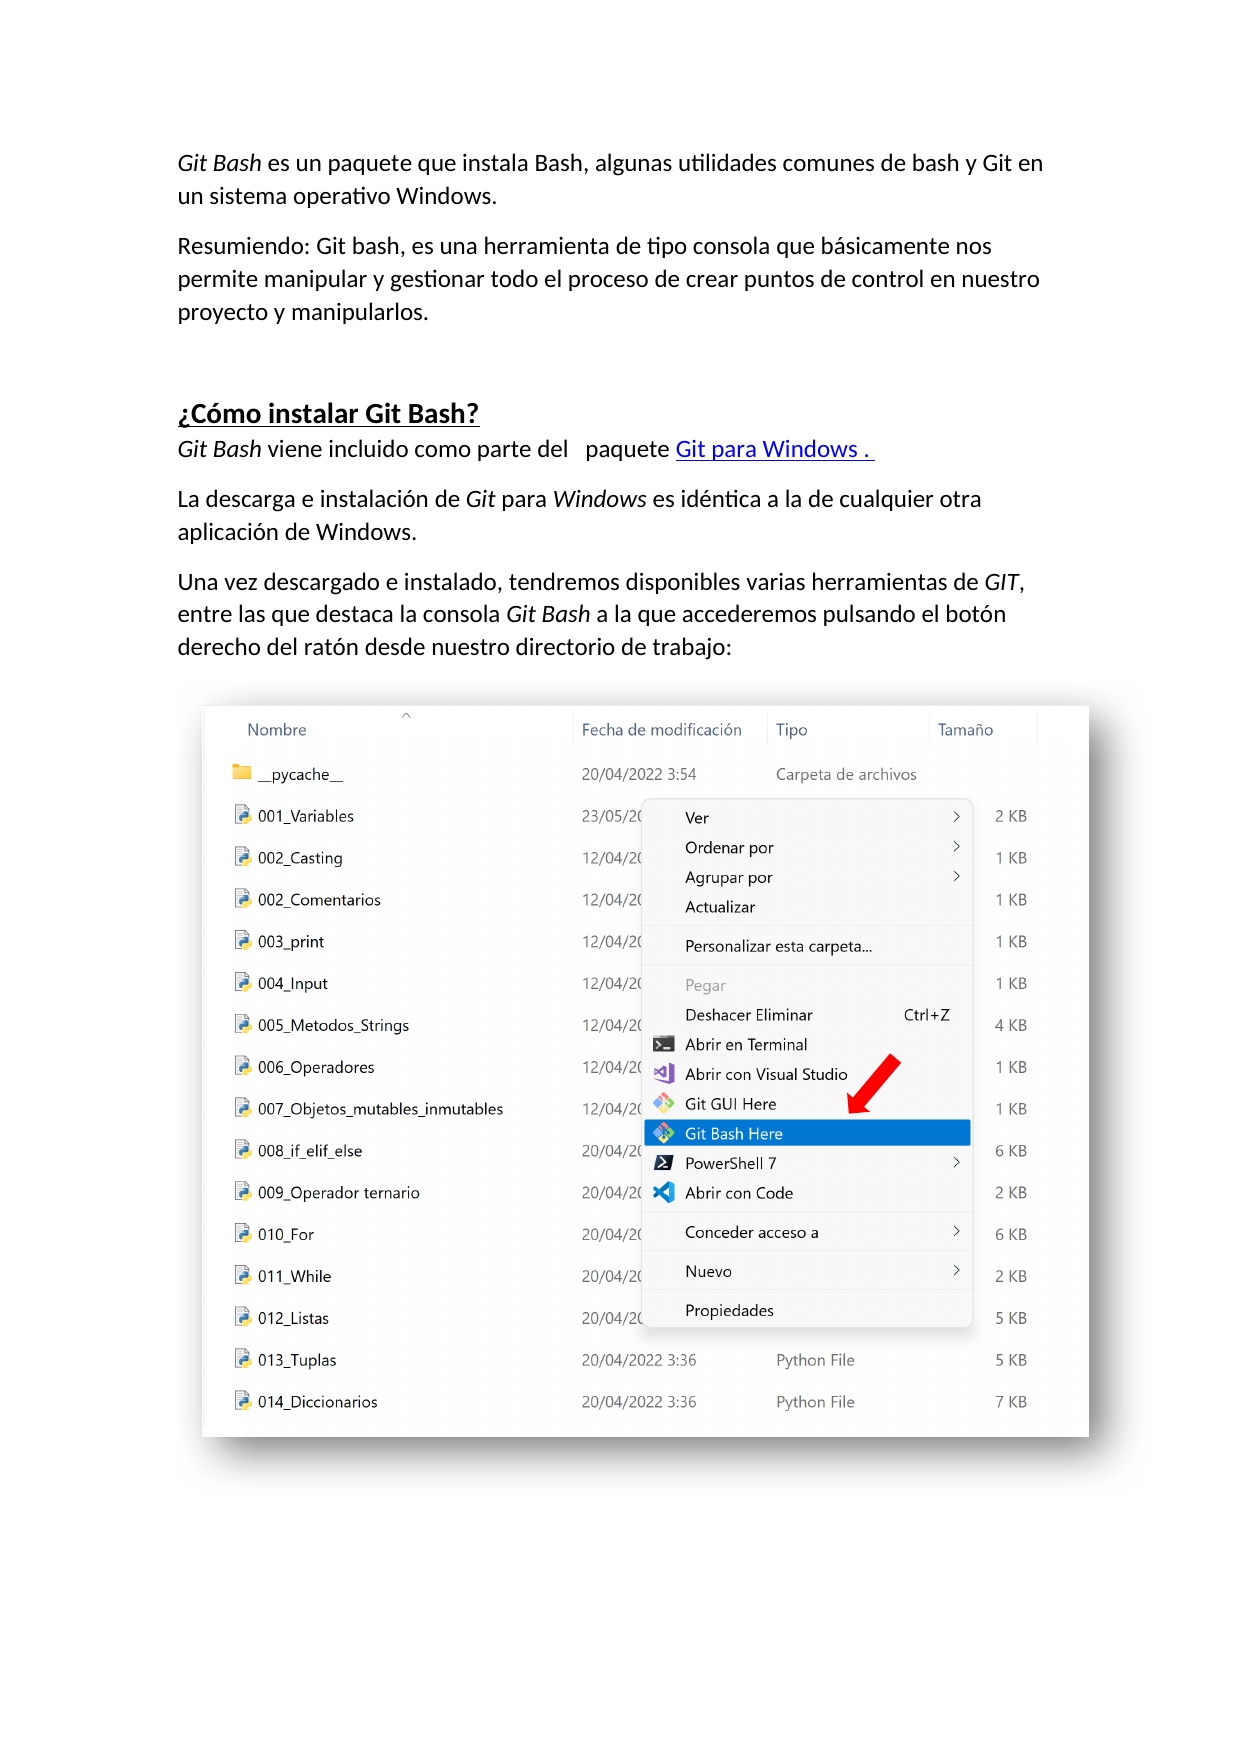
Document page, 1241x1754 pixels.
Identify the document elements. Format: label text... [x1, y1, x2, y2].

text La descarga e instalación de Git para Windows es idéntica a la de cualquier otra aplicación de Windows. [177, 483, 1063, 547]
picture [202, 705, 1089, 1437]
text Git Bash viene incluido como parte del paquete Git para Windows . [177, 433, 1063, 464]
text Resumiendo: Git bash, es una herramienta de tipo consola que básicamente nos permite manipular y gestionar todo el proceso de crear puntos de control en nuestro proyecto y manipularlos. [177, 230, 1063, 326]
text Git Bash es un paquete que instala Bash, algunas utilidades comunes de bash y Git en un sistema operativo Windows. [177, 148, 1063, 211]
subtitle ¿Cómo instalar Git Bash? [177, 395, 1063, 431]
text Una vez descargado e instalado, tendremos disponibles varias herramientas de GIT, entre las que destaca la consola Git Bash a la que accederemos pulsando el botón derecho del ratón desde nuestro directorio de trabajo: [177, 566, 1063, 662]
